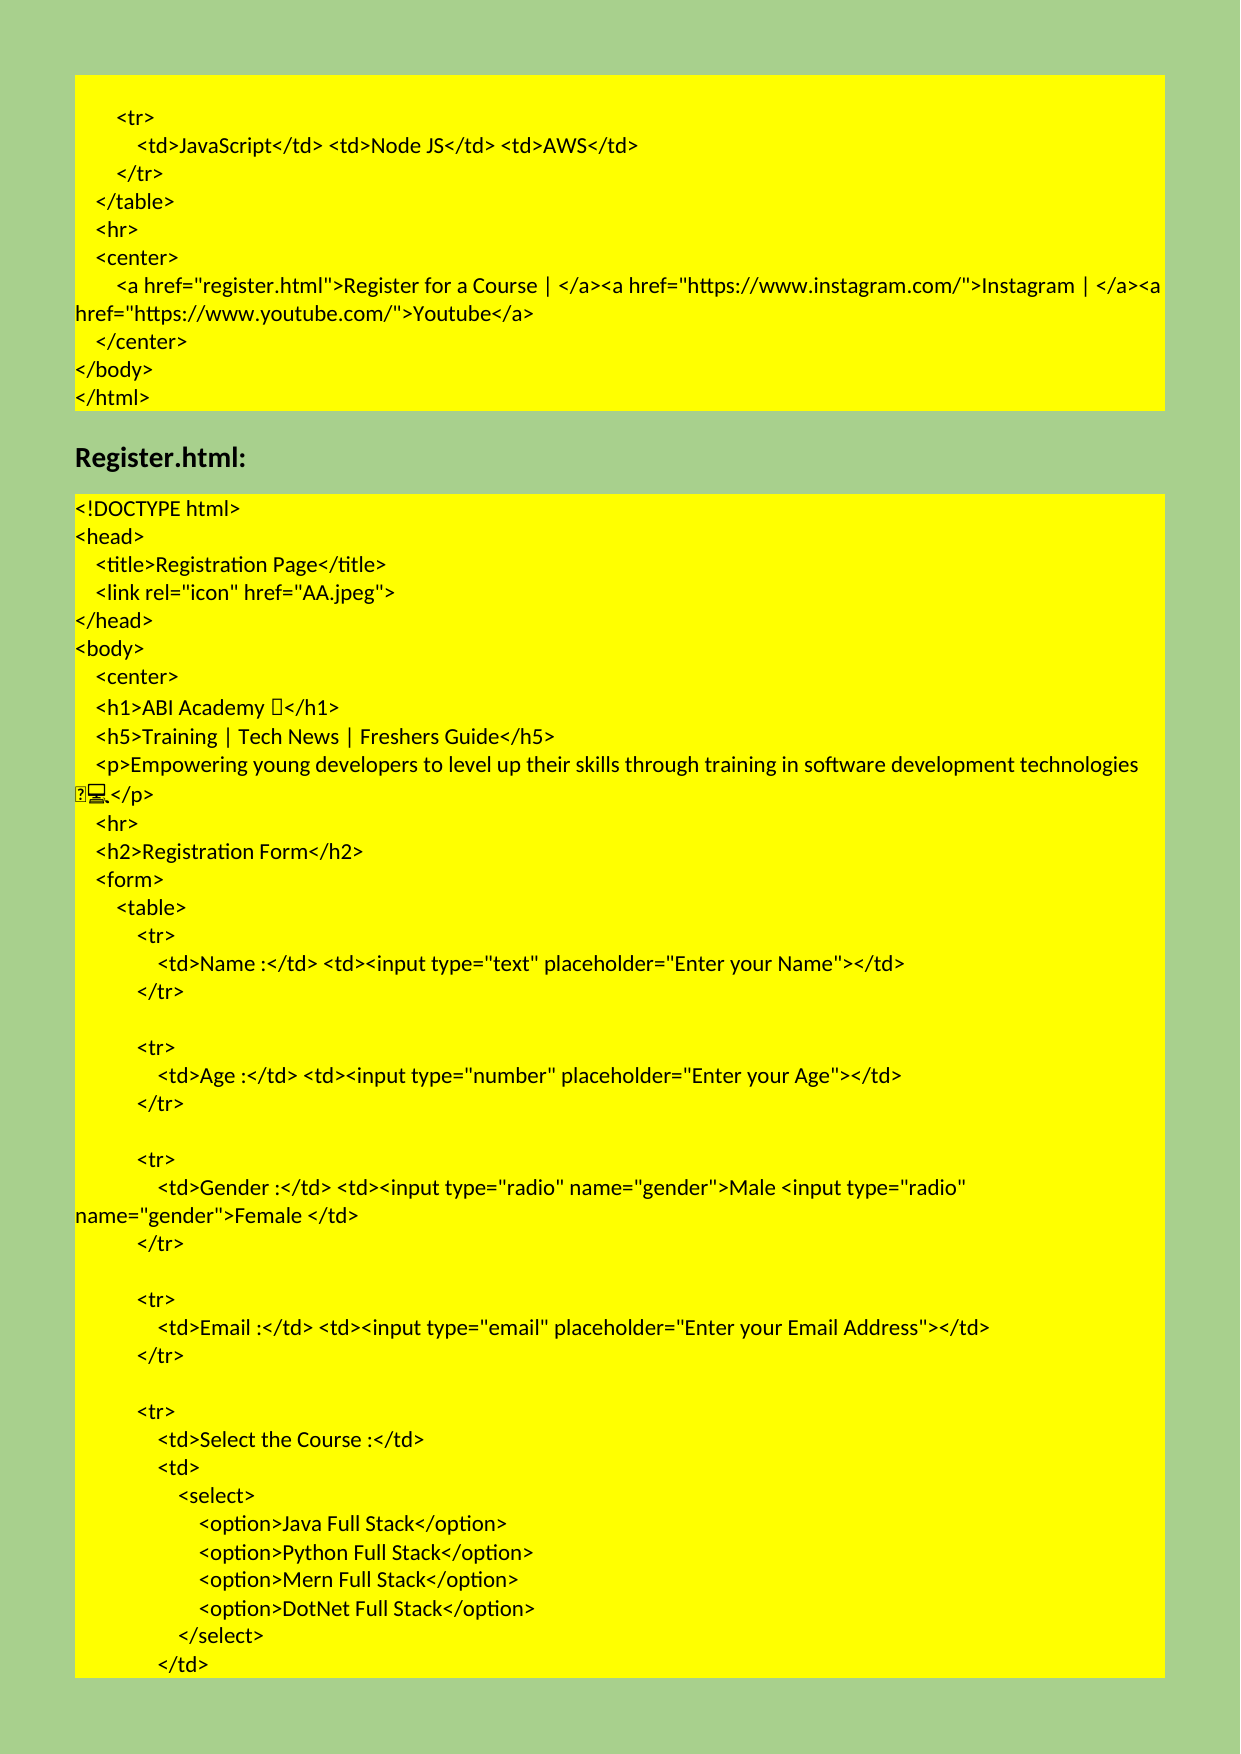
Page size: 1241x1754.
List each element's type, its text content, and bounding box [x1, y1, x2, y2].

text <title>Registration Page</title> [75, 550, 1165, 578]
text <td> [75, 1453, 1165, 1482]
text <form> [75, 865, 1165, 893]
text <tr> [75, 921, 1165, 949]
text <a href="register.html">Register for a Course | </a><a href="https://www.instagram.com/">Instagram | </a><a href="https://www.youtube.com/">Youtube</a> [75, 271, 1165, 327]
text <option>DotNet Full Stack</option> [75, 1594, 1165, 1622]
text <hr> [75, 215, 1165, 243]
text <tr> [75, 1397, 1165, 1426]
text <h5>Training | Tech News | Freshers Guide</h5> [75, 722, 1165, 750]
text <h2>Registration Form</h2> [75, 837, 1165, 865]
text <p>Empowering young developers to level up their skills through training in software development technologies 🧑‍💻</p> [75, 750, 1165, 809]
text </table> [75, 187, 1165, 215]
text <td>Age :</td> <td><input type="number" placeholder="Enter your Age"></td> [75, 1061, 1165, 1089]
text <tr> [75, 1145, 1165, 1173]
text <hr> [75, 809, 1165, 837]
text </tr> [75, 977, 1165, 1005]
text <center> [75, 662, 1165, 691]
text </head> [75, 606, 1165, 634]
text </body> [75, 355, 1165, 383]
text <center> [75, 243, 1165, 271]
text </html> [75, 383, 1165, 411]
text <tr> [75, 103, 1165, 131]
text </tr> [75, 1341, 1165, 1369]
text </tr> [75, 1229, 1165, 1257]
text <td>Name :</td> <td><input type="text" placeholder="Enter your Name"></td> [75, 949, 1165, 977]
text </td> [75, 1650, 1165, 1678]
text Register.html: [75, 439, 1165, 475]
text <td>Email :</td> <td><input type="email" placeholder="Enter your Email Address"></td> [75, 1313, 1165, 1341]
text <option>Python Full Stack</option> [75, 1538, 1165, 1566]
text <tr> [75, 1285, 1165, 1313]
text <table> [75, 893, 1165, 921]
text <td>JavaScript</td> <td>Node JS</td> <td>AWS</td> [75, 131, 1165, 159]
text </select> [75, 1622, 1165, 1650]
text <body> [75, 634, 1165, 662]
text <select> [75, 1482, 1165, 1509]
text </center> [75, 327, 1165, 355]
text <h1>ABI Academy 🚀</h1> [75, 691, 1165, 722]
text <td>Select the Course :</td> [75, 1426, 1165, 1453]
text </tr> [75, 1089, 1165, 1117]
text </tr> [75, 159, 1165, 187]
text <option>Mern Full Stack</option> [75, 1566, 1165, 1594]
text <!DOCTYPE html> [75, 494, 1165, 522]
text <option>Java Full Stack</option> [75, 1509, 1165, 1538]
text <head> [75, 522, 1165, 550]
text <link rel="icon" href="AA.jpeg"> [75, 578, 1165, 606]
text <tr> [75, 1033, 1165, 1061]
text <td>Gender :</td> <td><input type="radio" name="gender">Male <input type="radio" name="gender">Female </td> [75, 1173, 1165, 1229]
